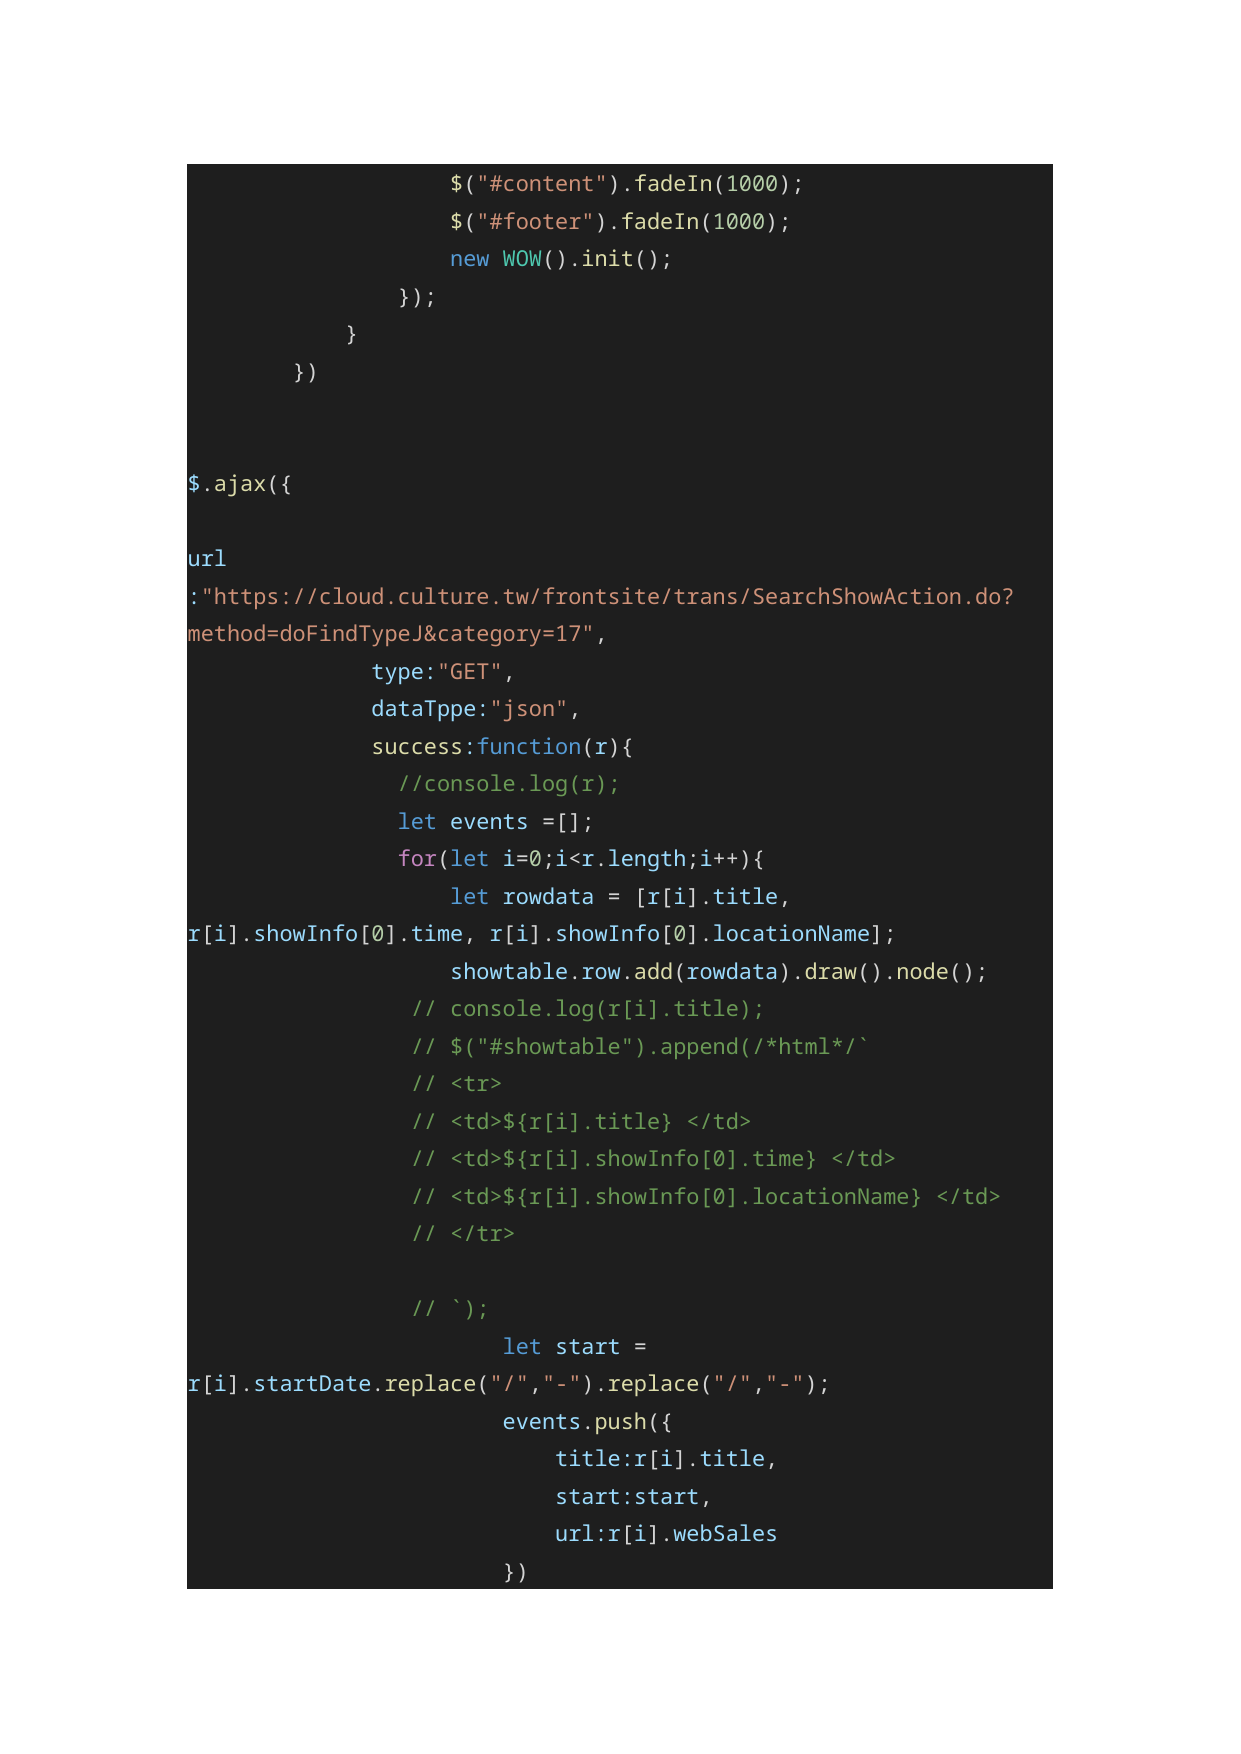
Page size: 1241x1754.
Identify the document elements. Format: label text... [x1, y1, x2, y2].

text success:function(r){ [187, 727, 1053, 764]
text new WOW().init(); [187, 239, 1053, 277]
text // <td>${r[i].showInfo[0].time} </td> [187, 1139, 1053, 1177]
text // <td>${r[i].title} </td> [187, 1102, 1053, 1139]
text //console.log(r); [187, 764, 1053, 802]
text let start = r[i].startDate.replace("/","-").replace("/","-"); [187, 1327, 1053, 1402]
text $("#content").fadeIn(1000); [187, 164, 1053, 202]
text dataTppe:"json", [187, 689, 1053, 727]
text // $("#showtable").append(/*html*/` [187, 1027, 1053, 1064]
text start:start, [187, 1477, 1053, 1514]
text for(let i=0;i<r.length;i++){ [187, 839, 1053, 877]
text // </tr> [187, 1214, 1053, 1252]
text // <td>${r[i].showInfo[0].locationName} </td> [187, 1177, 1053, 1214]
text url:r[i].webSales [187, 1514, 1053, 1552]
text }); [187, 277, 1053, 314]
text } [187, 314, 1053, 352]
text type:"GET", [187, 652, 1053, 689]
text let events =[]; [187, 802, 1053, 839]
text $("#footer").fadeIn(1000); [187, 202, 1053, 239]
text // `); [187, 1289, 1053, 1327]
text url:"https://cloud.culture.tw/frontsite/trans/SearchShowAction.do?method=doFindTypeJ&category=17", [187, 502, 1053, 652]
text let rowdata = [r[i].title, r[i].showInfo[0].time, r[i].showInfo[0].locationName]; [187, 877, 1053, 952]
text events.push({ [187, 1402, 1053, 1439]
text title:r[i].title, [187, 1439, 1053, 1477]
text // <tr> [187, 1064, 1053, 1102]
text $.ajax({ [187, 464, 1053, 502]
text // console.log(r[i].title); [187, 989, 1053, 1027]
text }) [187, 352, 1053, 389]
text showtable.row.add(rowdata).draw().node(); [187, 952, 1053, 989]
text }) [187, 1552, 1053, 1589]
